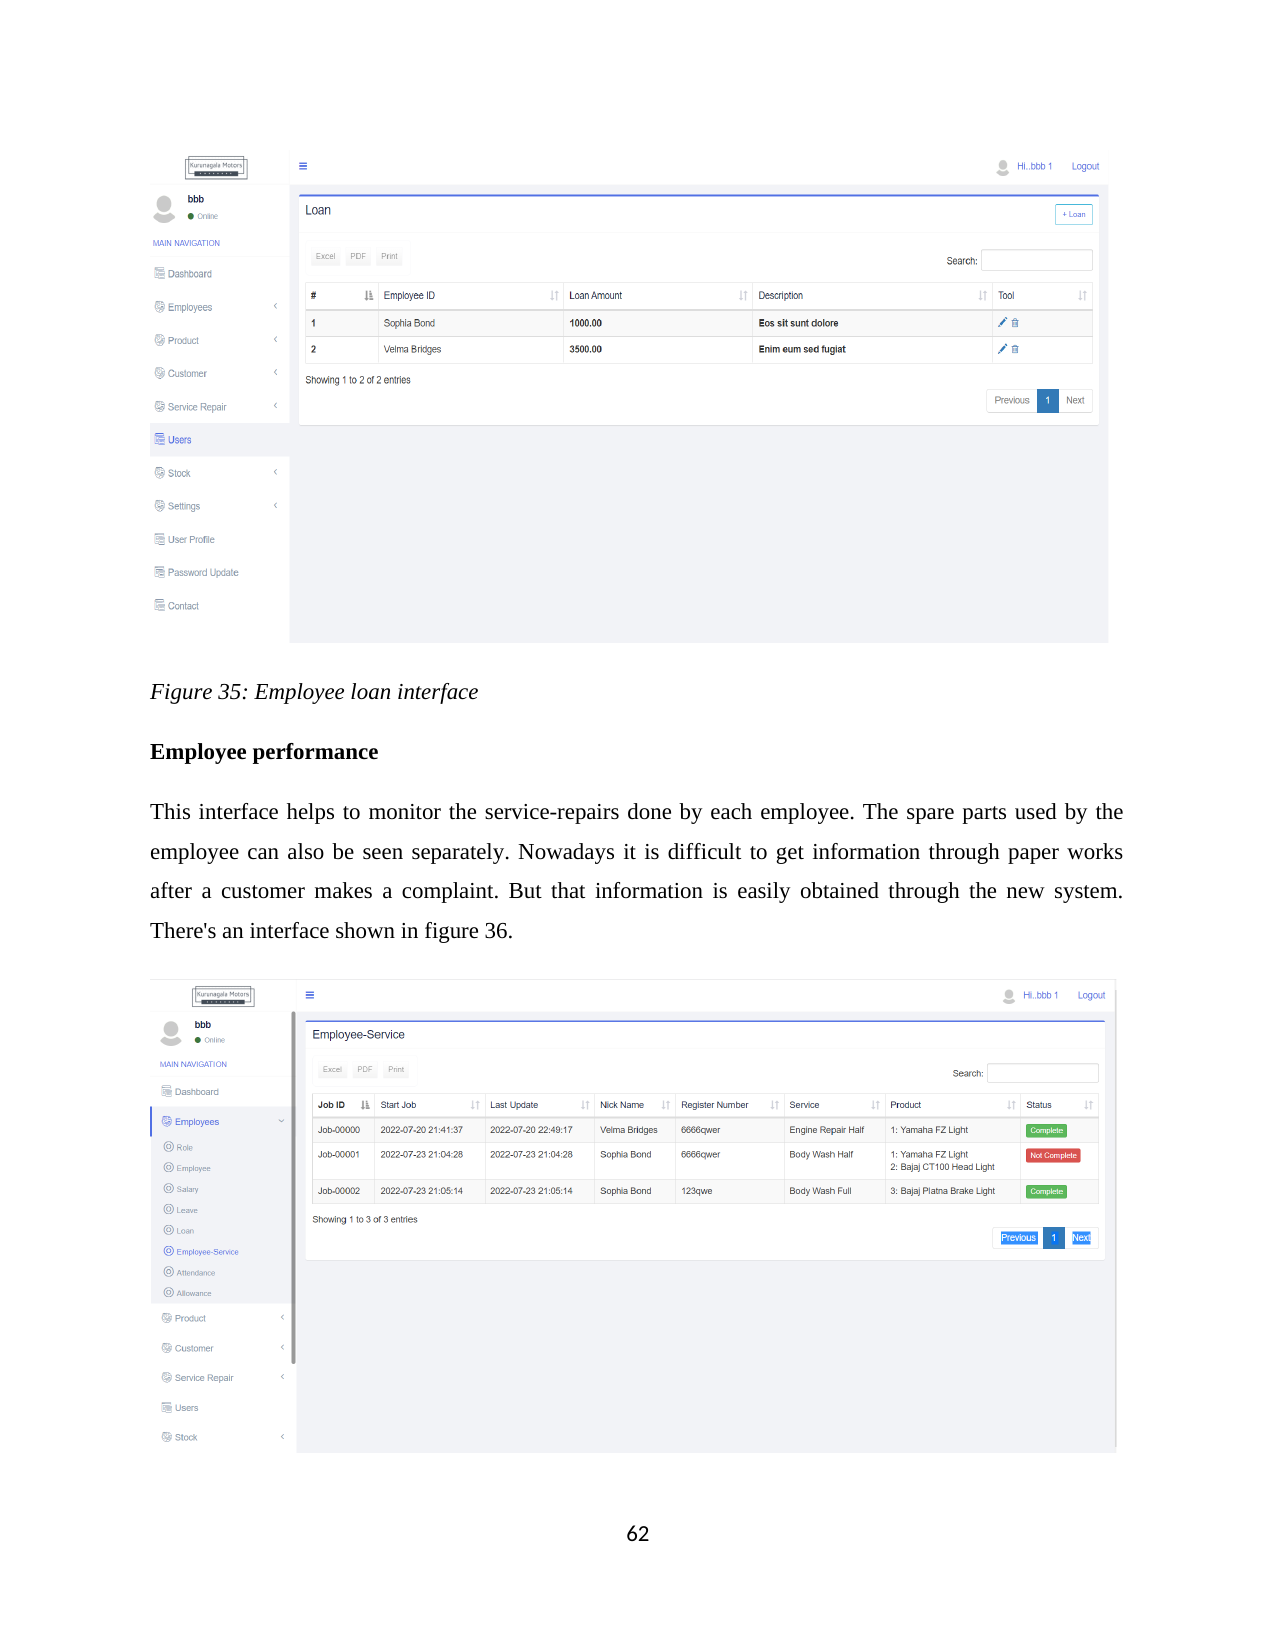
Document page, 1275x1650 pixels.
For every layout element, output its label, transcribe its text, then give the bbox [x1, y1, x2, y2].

picture [150, 977, 1117, 1453]
text Employee performance [150, 738, 1125, 764]
picture [150, 150, 1109, 643]
text This interface helps to monitor the service-repairs done by each employee. The spare parts used by the employee can also be seen separately. Nowadays it is difficult to get information through paper works after a customer makes a complaint. But that information is easily obtained through the new system. There's an interface shown in figure 36. [150, 798, 1125, 943]
text Figure 35: Employee loan interface [150, 678, 1125, 704]
